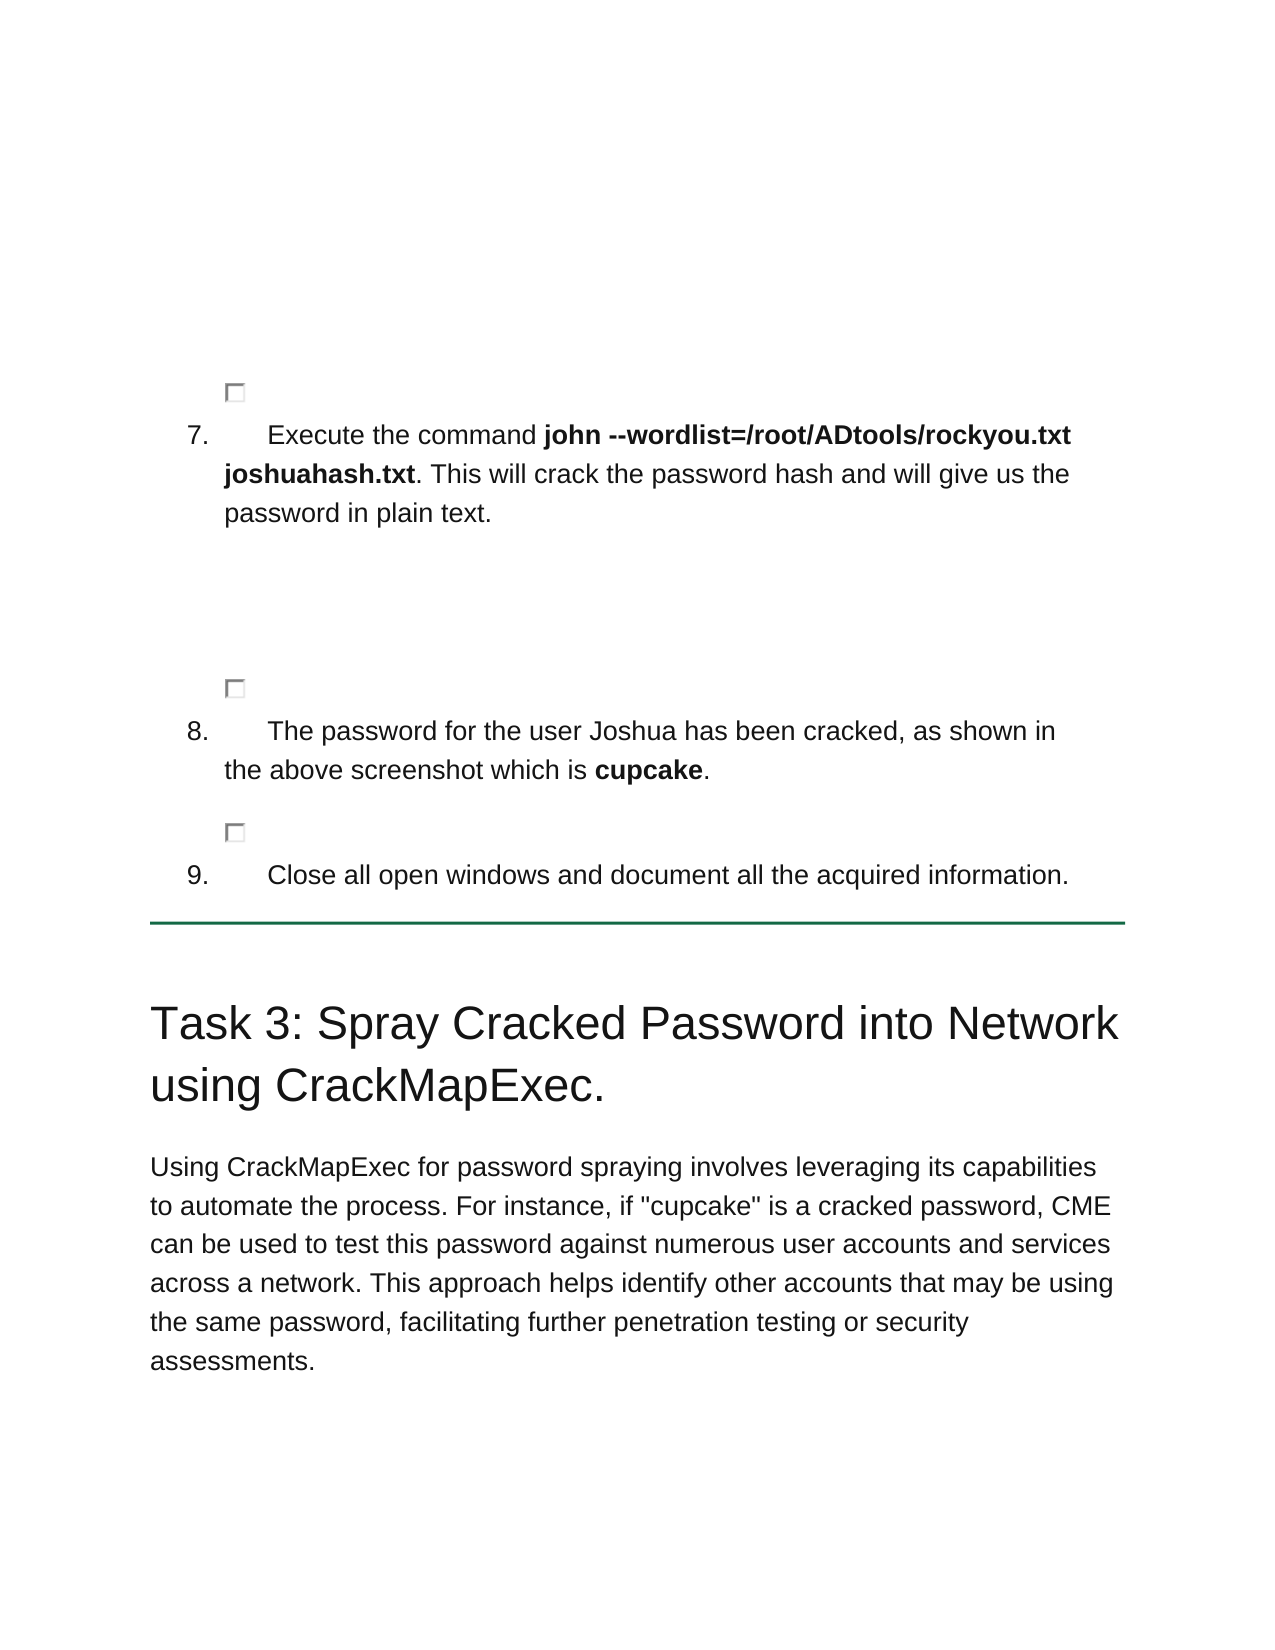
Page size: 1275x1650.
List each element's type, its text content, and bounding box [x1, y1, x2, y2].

list Execute the command john --wordlist=/root/ADtools/rockyou.txt joshuahash.txt. This will crack the password hash and will give us the password in plain text. [187, 376, 1094, 528]
list Close all open windows and document all the acquired information. [187, 816, 1094, 890]
text Task 3: Spray Cracked Password into Network using CrackMapExec. [150, 987, 1125, 1112]
text Using CrackMapExec for password spraying involves leveraging its capabilities to automate the process. For instance, if "cupcake" is a cracked password, CME can be used to test this password against numerous user accounts and services across a network. This approach helps identify other accounts that may be using the same password, facilitating further penetration testing or security assessments. [150, 1143, 1125, 1377]
list The password for the user Joshua has been cracked, as shown in the above screenshot which is cupcake. [187, 672, 1094, 785]
